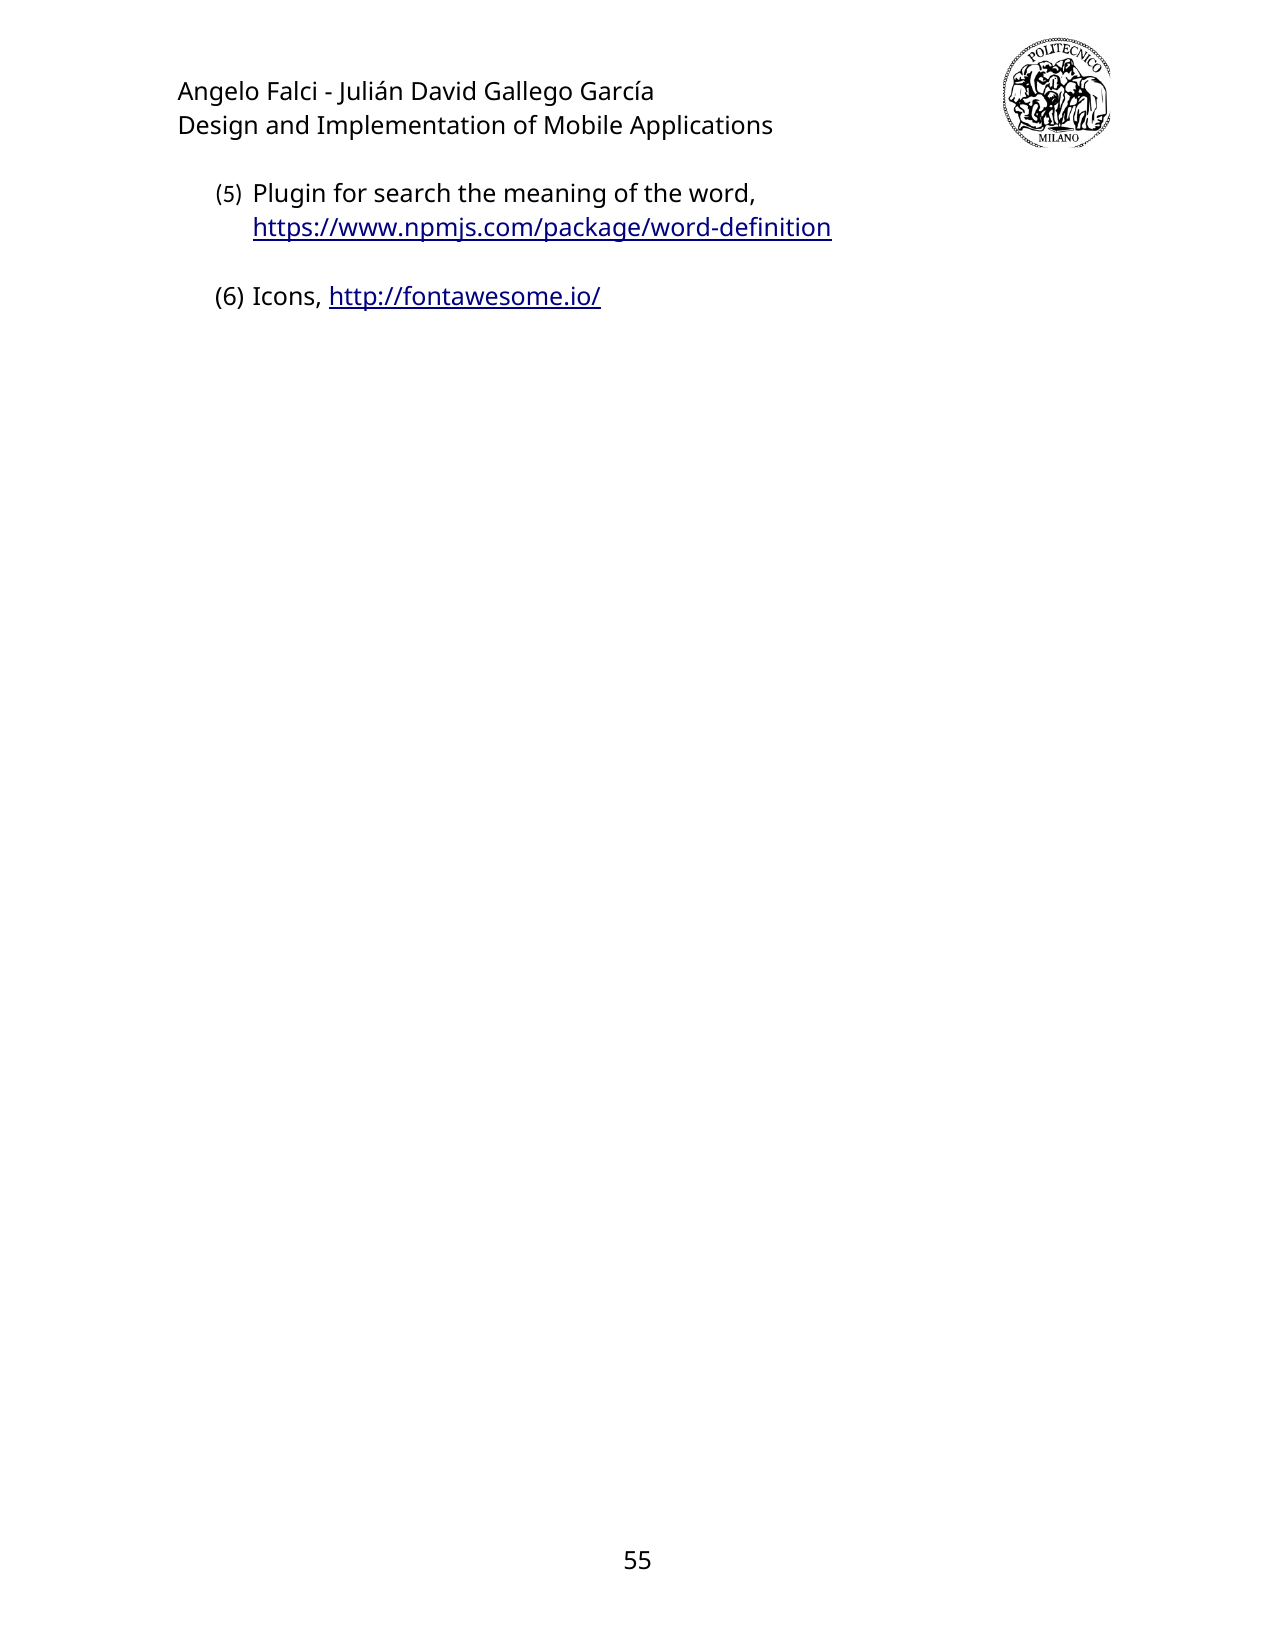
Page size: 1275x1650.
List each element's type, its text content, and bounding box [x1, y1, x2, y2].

picture [1001, 37, 1110, 146]
list Plugin for search the meaning of the word, https://www.npmjs.com/package/word-definition [215, 176, 1098, 244]
list Icons, http://fontawesome.io/ [215, 278, 1098, 312]
